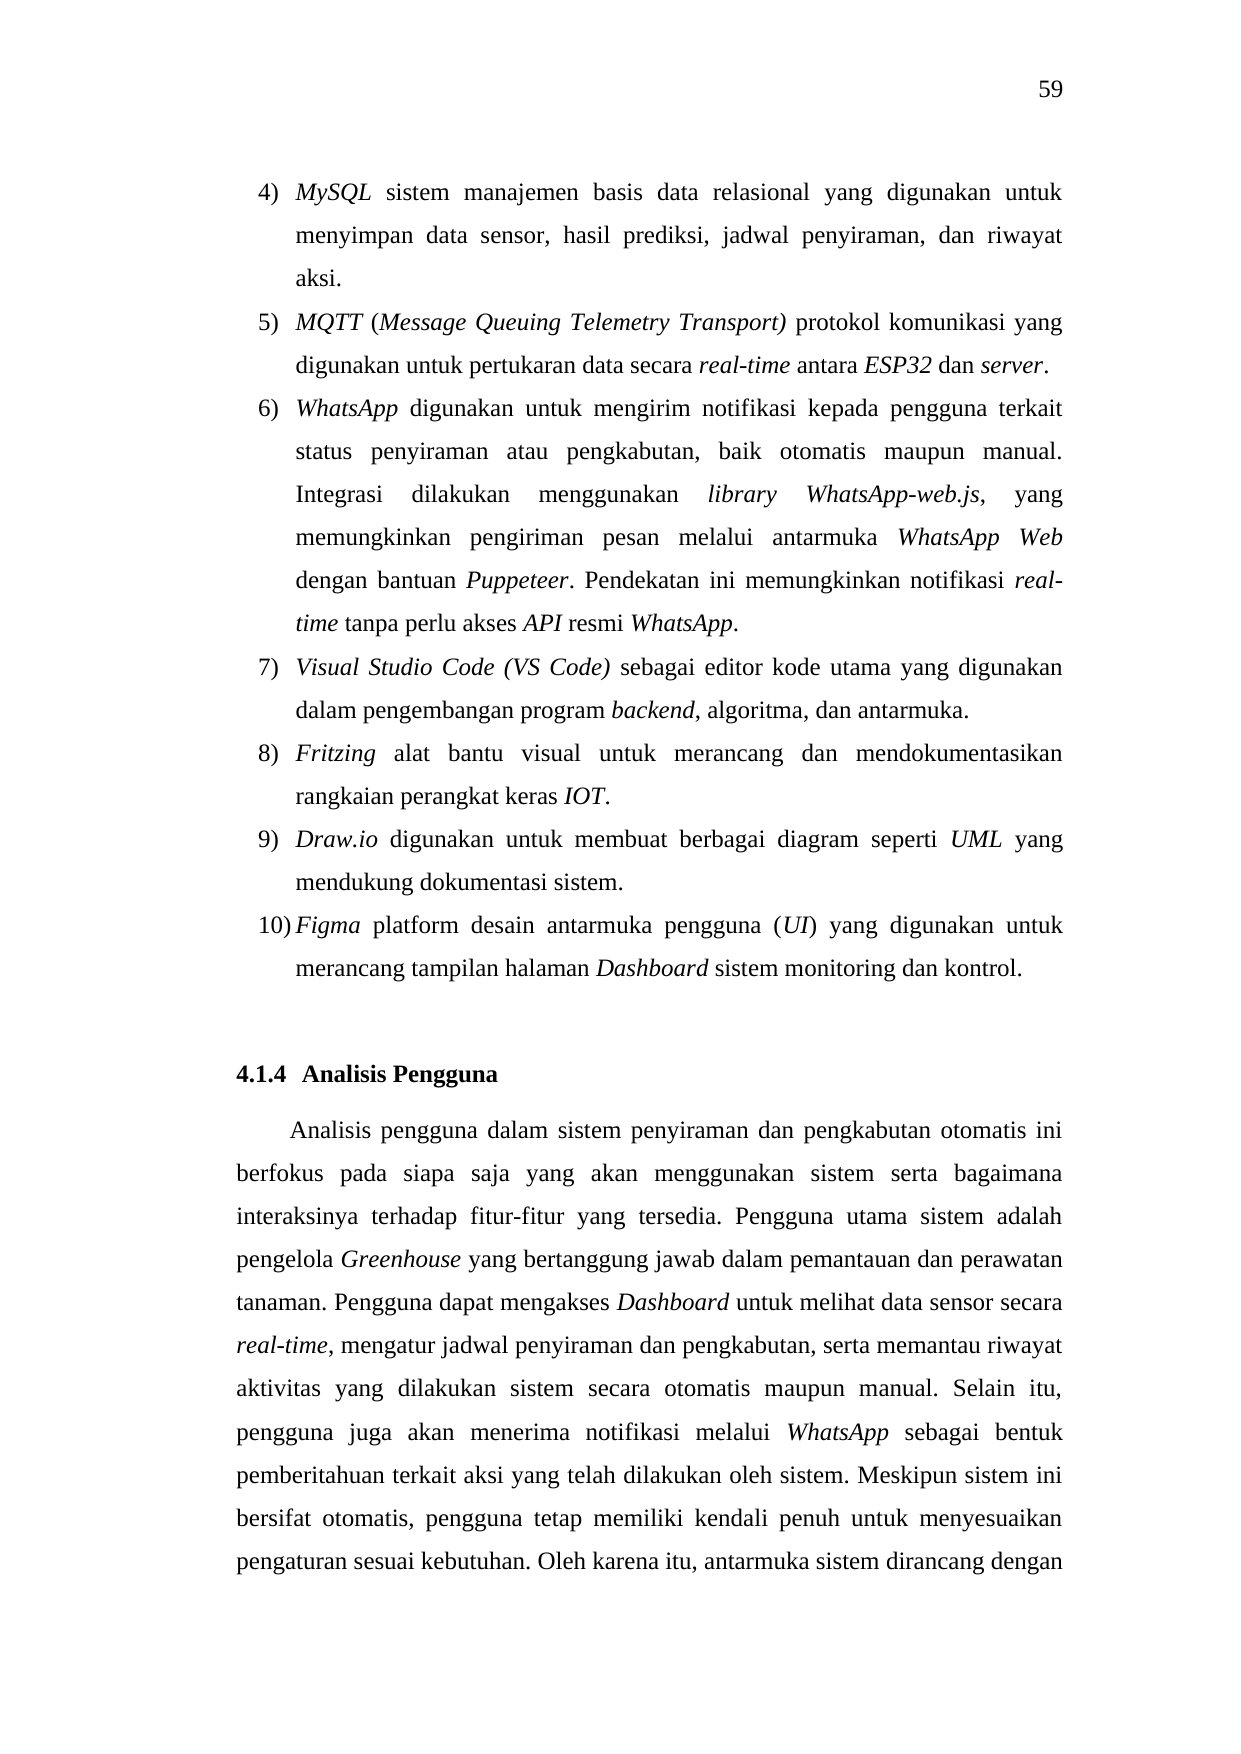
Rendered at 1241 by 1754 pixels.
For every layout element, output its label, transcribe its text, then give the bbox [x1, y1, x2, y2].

list WhatsApp digunakan untuk mengirim notifikasi kepada pengguna terkait status penyiraman atau pengkabutan, baik otomatis maupun manual. Integrasi dilakukan menggunakan library WhatsApp-web.js, yang memungkinkan pengiriman pesan melalui antarmuka WhatsApp Web dengan bantuan Puppeteer. Pendekatan ini memungkinkan notifikasi real-time tanpa perlu akses API resmi WhatsApp. [258, 393, 1063, 637]
list MQTT (Message Queuing Telemetry Transport) protokol komunikasi yang digunakan untuk pertukaran data secara real-time antara ESP32 dan server. [258, 307, 1063, 378]
list Visual Studio Code (VS Code) sebagai editor kode utama yang digunakan dalam pengembangan program backend, algoritma, dan antarmuka. [258, 652, 1063, 723]
list Draw.io digunakan untuk membuat berbagai diagram seperti UML yang mendukung dokumentasi sistem. [258, 824, 1063, 896]
list MySQL sistem manajemen basis data relasional yang digunakan untuk menyimpan data sensor, hasil prediksi, jadwal penyiraman, dan riwayat aksi. [258, 177, 1063, 292]
list Figma platform desain antarmuka pengguna (UI) yang digunakan untuk merancang tampilan halaman Dashboard sistem monitoring dan kontrol. [258, 910, 1063, 982]
list Fritzing alat bantu visual untuk merancang dan mendokumentasikan rangkaian perangkat keras IOT. [258, 738, 1063, 810]
subtitle Analisis Pengguna [236, 1059, 1063, 1088]
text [236, 1115, 1063, 1575]
